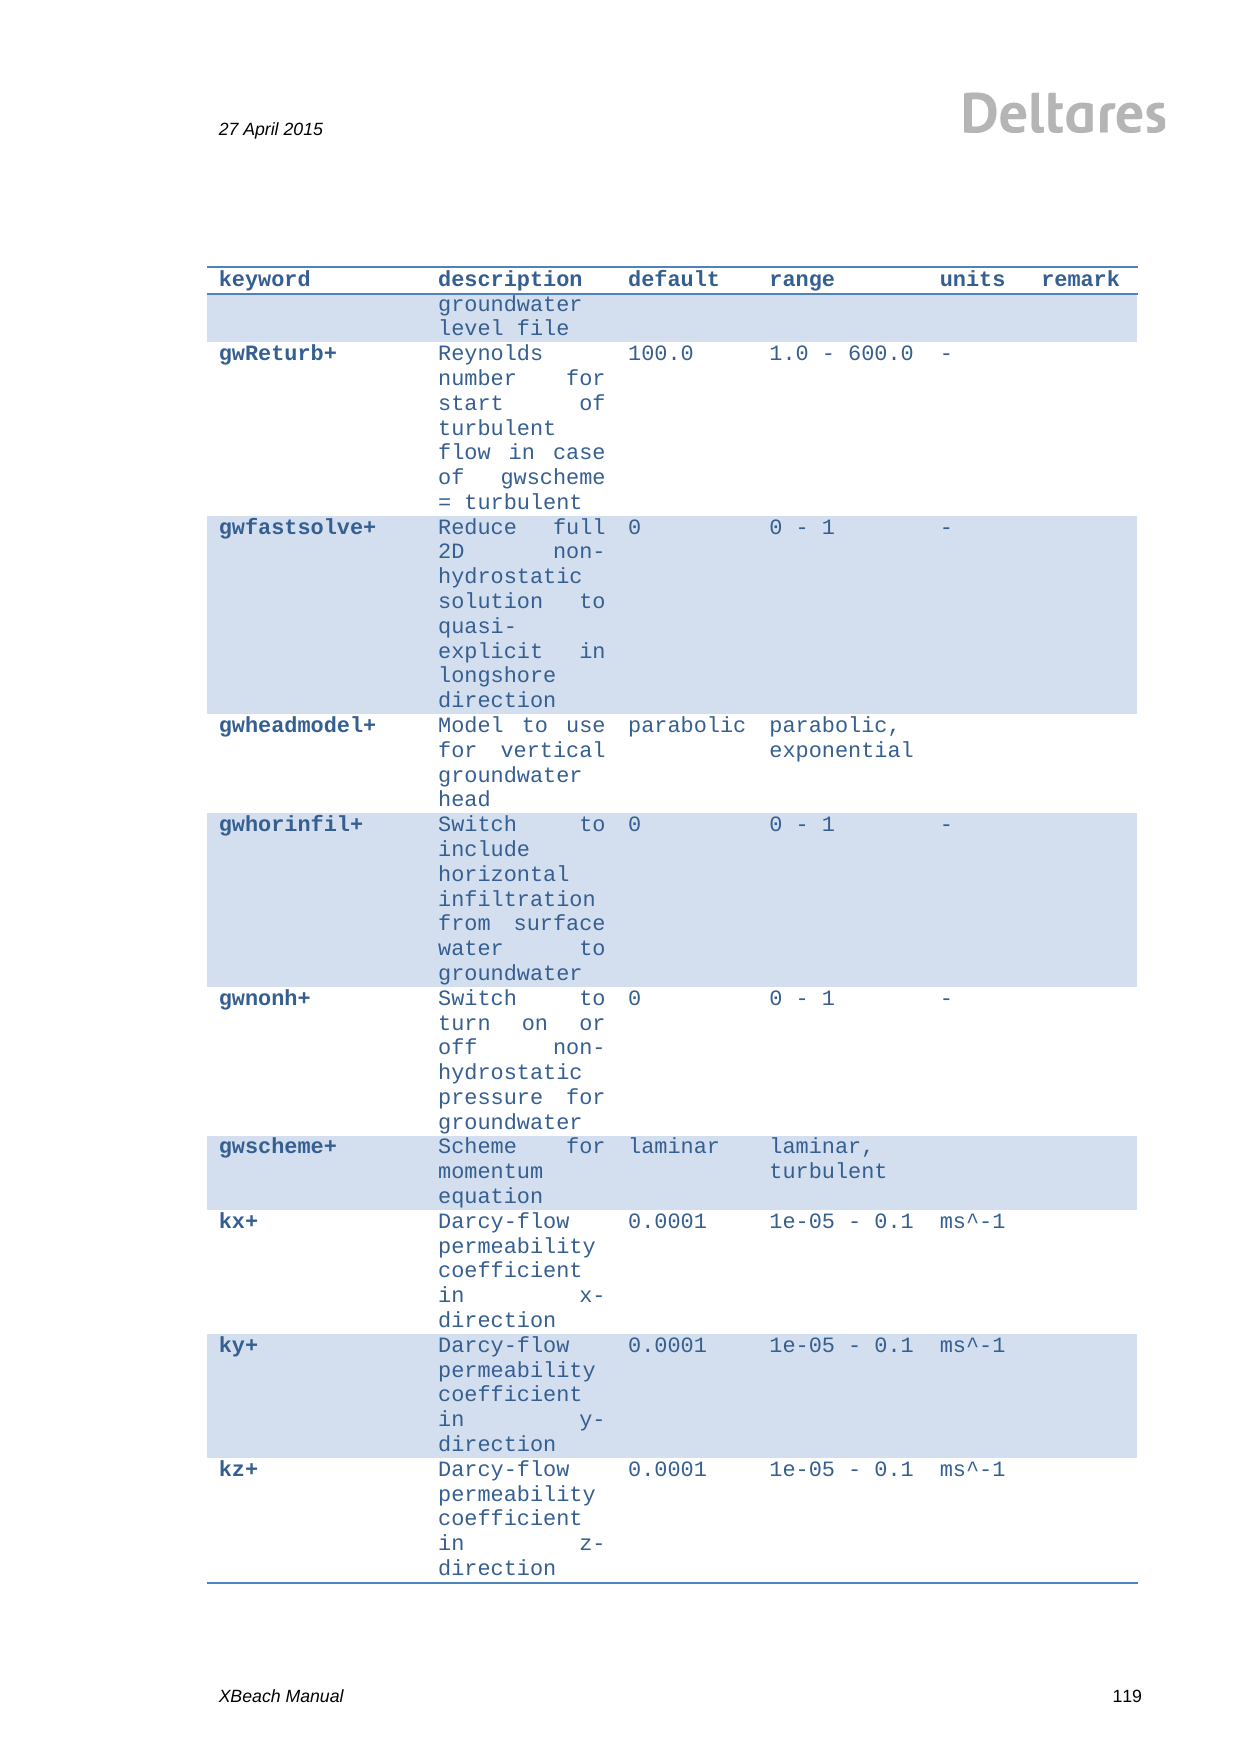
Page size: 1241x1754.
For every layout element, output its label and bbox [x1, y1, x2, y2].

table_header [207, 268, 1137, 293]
picture [964, 75, 1166, 133]
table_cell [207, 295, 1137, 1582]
